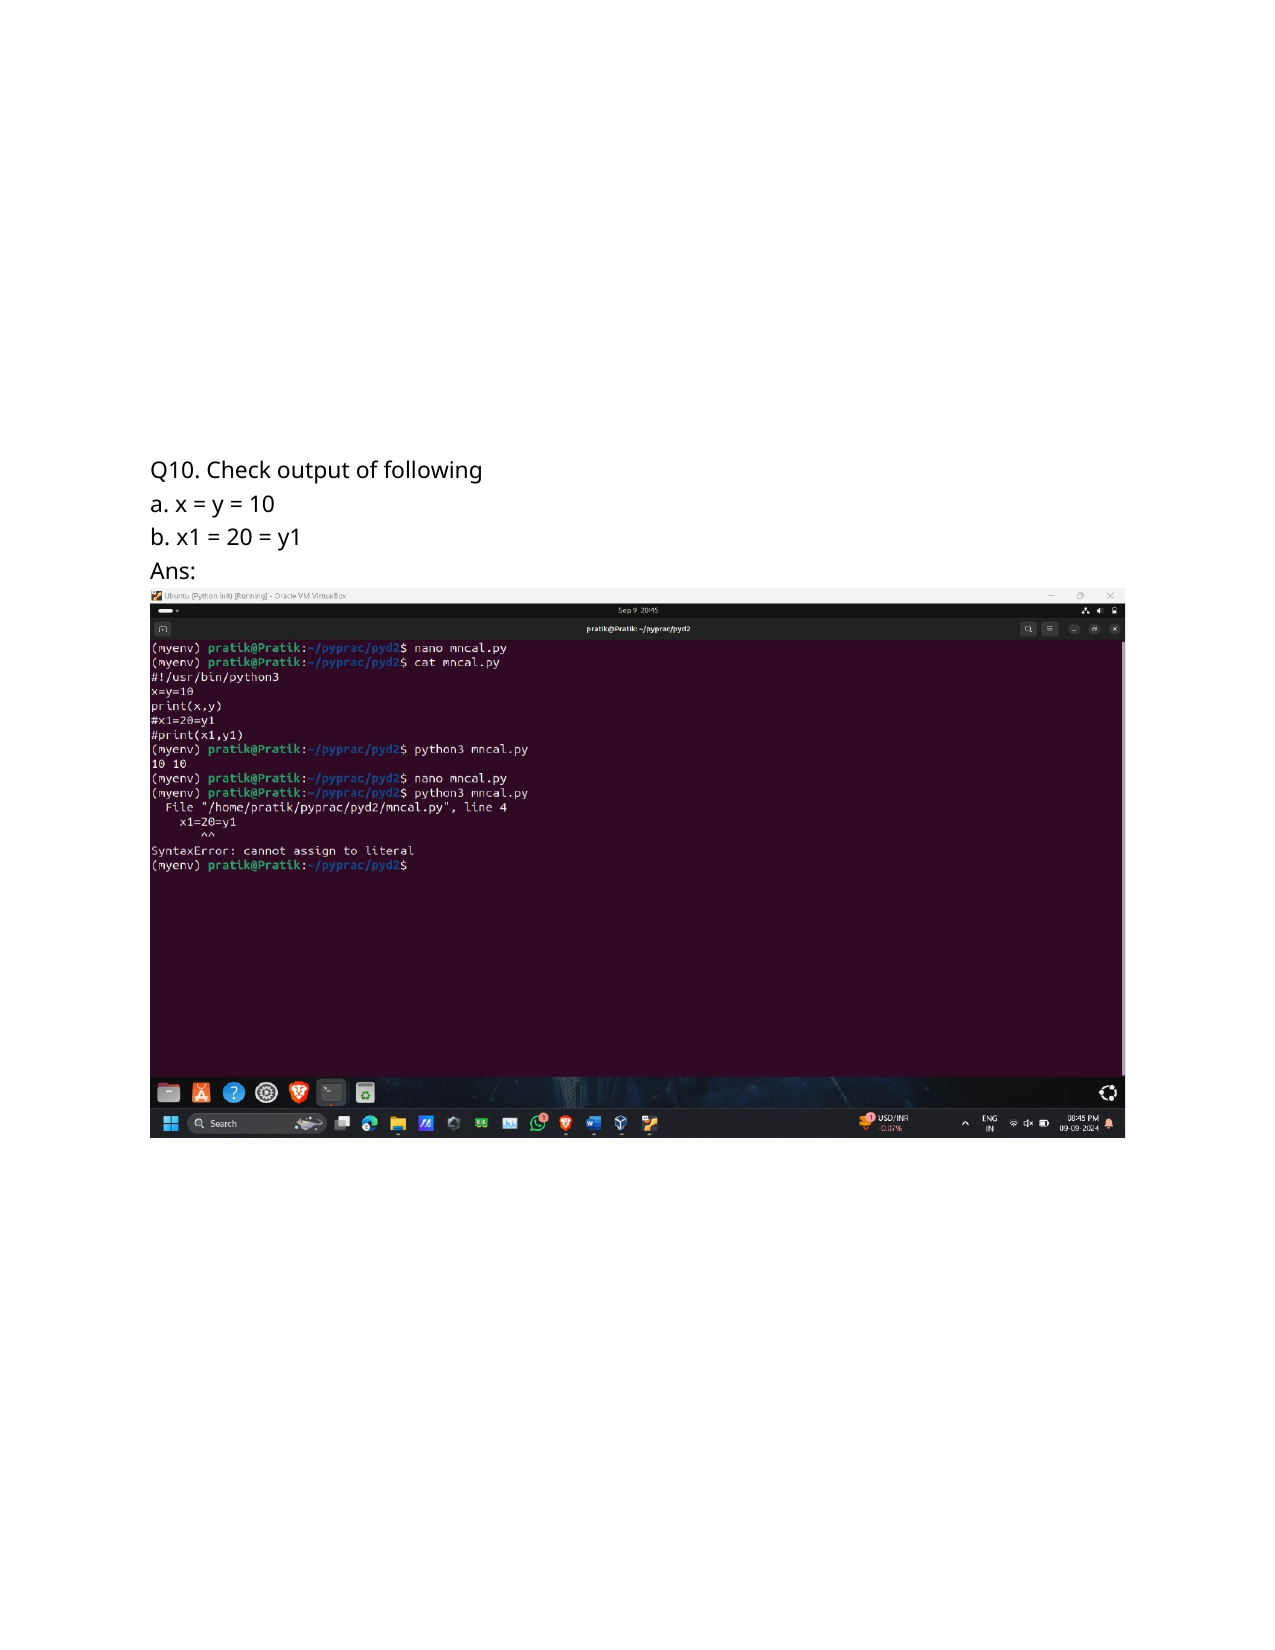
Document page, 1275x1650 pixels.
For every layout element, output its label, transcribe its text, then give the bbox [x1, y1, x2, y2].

text a. x = y = 10 [150, 487, 1125, 519]
text b. x1 = 20 = y1 [150, 521, 1125, 552]
text Ans: [150, 555, 1125, 586]
text Q10. Check output of following [150, 454, 1125, 485]
picture [150, 588, 1125, 1138]
